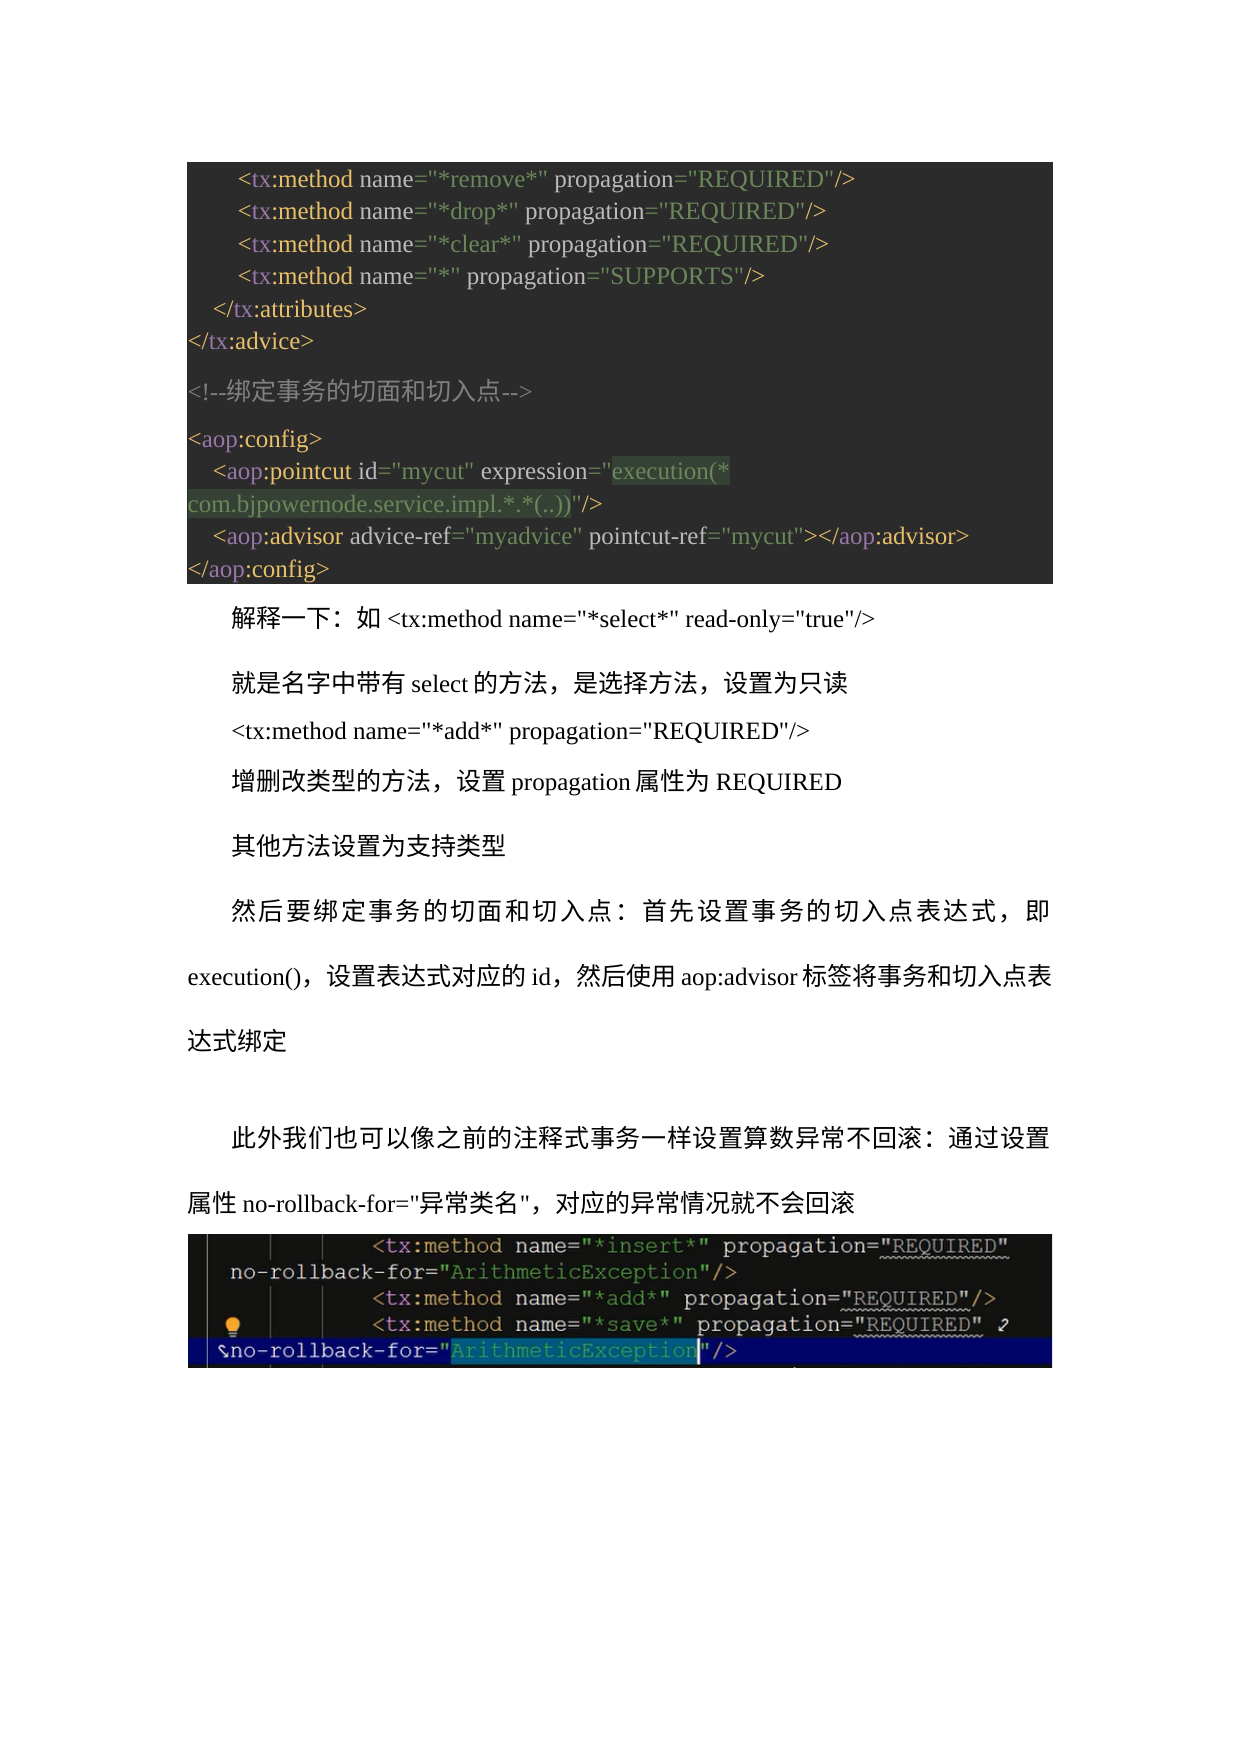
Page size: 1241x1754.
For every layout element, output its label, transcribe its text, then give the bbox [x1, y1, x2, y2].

picture [188, 1234, 1053, 1368]
text 就是名字中带有select的方法，是选择方法，设置为只读 [187, 649, 1053, 714]
text 解释一下：如 <tx:method name="*select*" read-only="true"/> [187, 584, 1053, 649]
text 其他方法设置为支持类型 [187, 812, 1053, 877]
text <tx:method name="*add*" propagation="REQUIRED"/> [187, 714, 1053, 747]
text 然后要绑定事务的切面和切入点：首先设置事务的切入点表达式，即execution()，设置表达式对应的id，然后使用aop:advisor标签将事务和切入点表达式绑定 [187, 877, 1053, 1072]
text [187, 162, 1053, 584]
text 此外我们也可以像之前的注释式事务一样设置算数异常不回滚：通过设置属性no-rollback-for="异常类名"，对应的异常情况就不会回滚 [187, 1104, 1053, 1234]
text 增删改类型的方法，设置propagation属性为REQUIRED [187, 747, 1053, 812]
